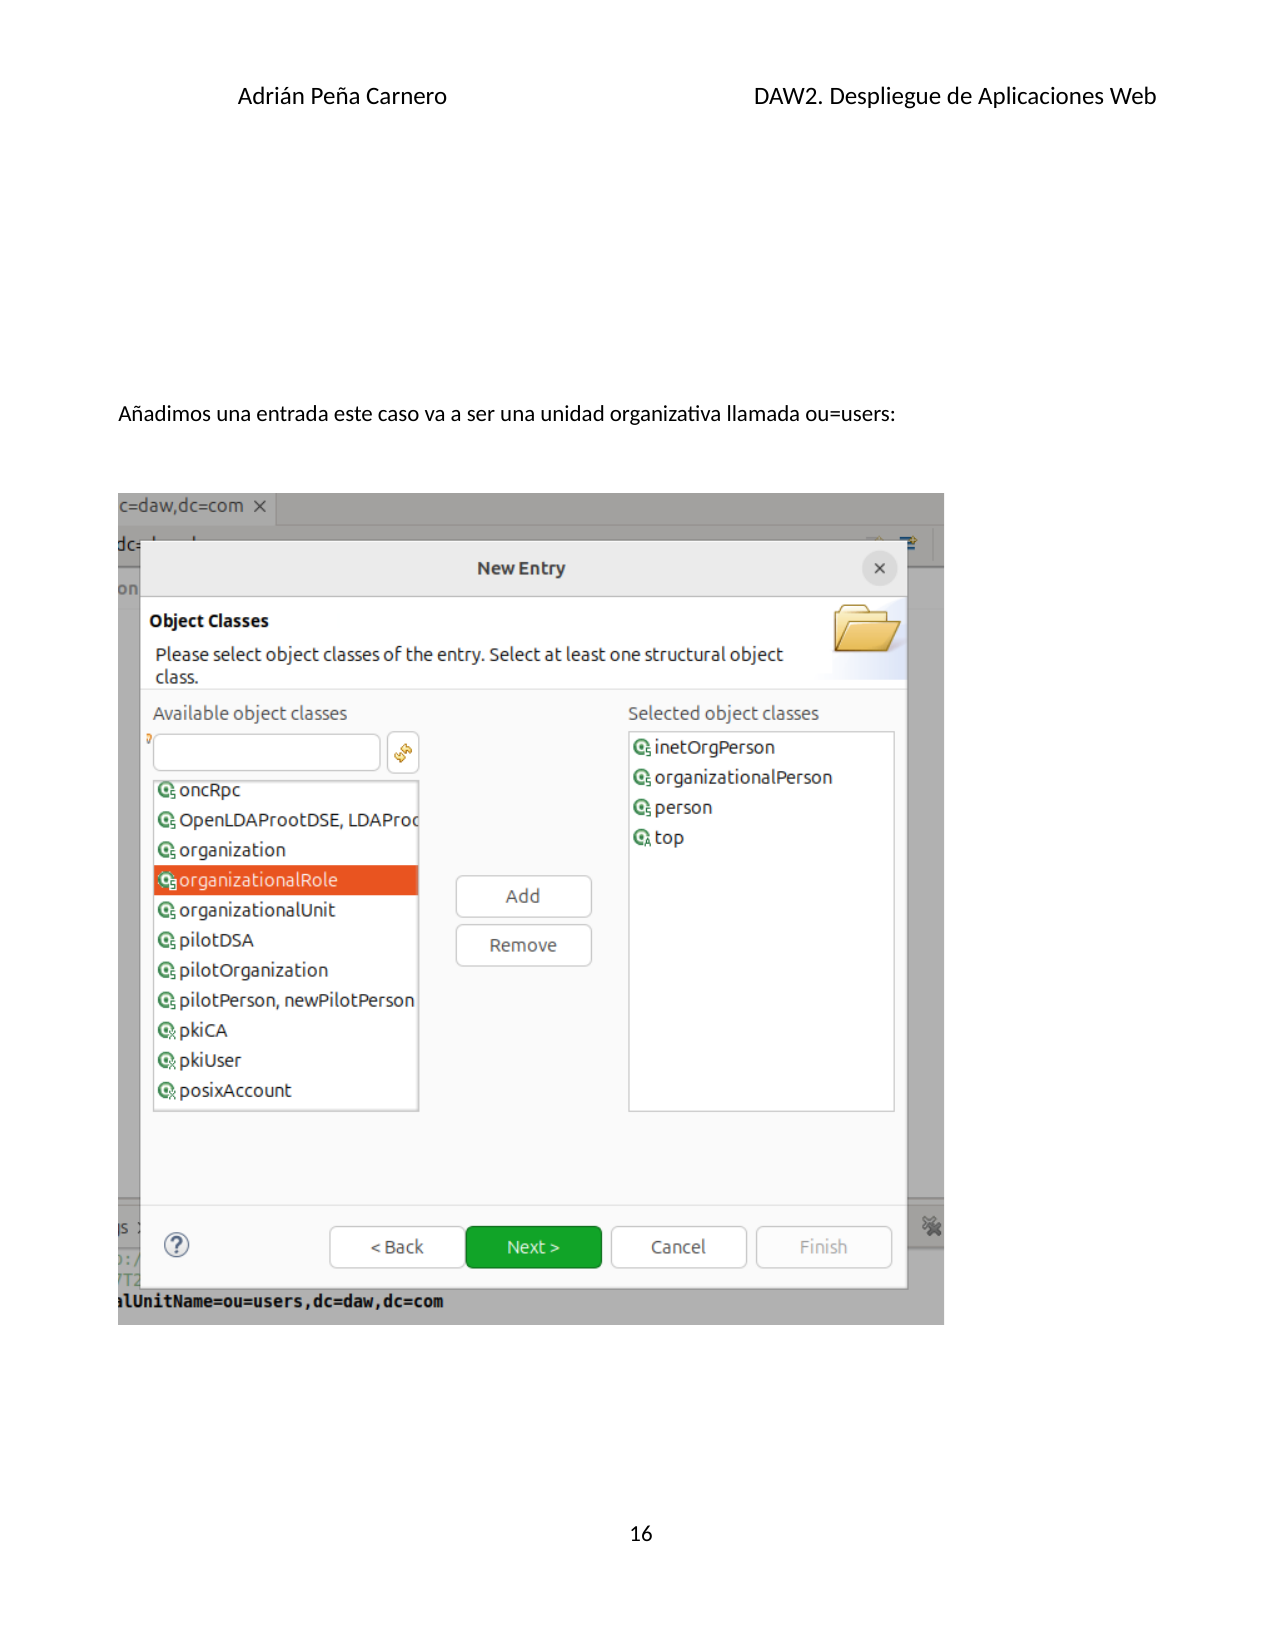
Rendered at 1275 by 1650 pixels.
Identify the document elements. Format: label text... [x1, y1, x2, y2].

text Añadimos una entrada este caso va a ser una unidad organizativa llamada ou=users: [118, 399, 1163, 427]
picture [118, 493, 945, 1325]
